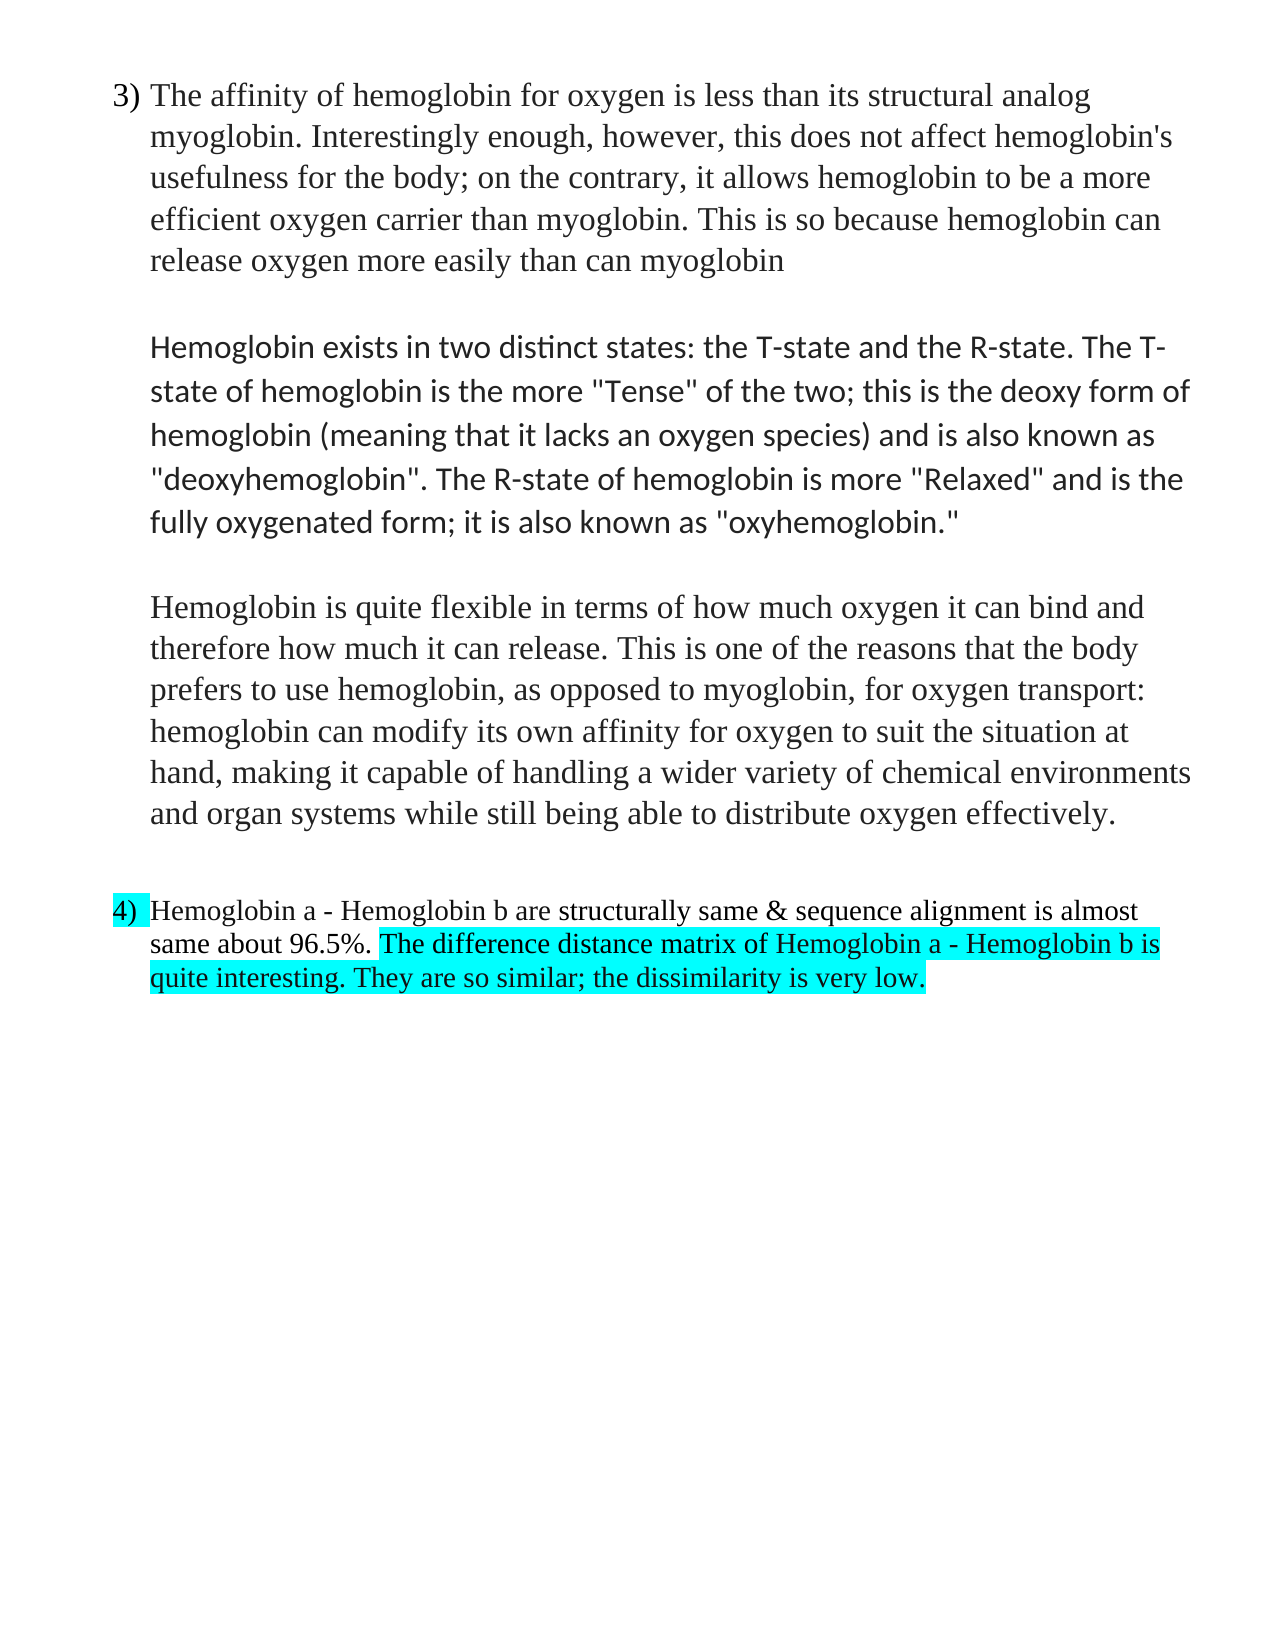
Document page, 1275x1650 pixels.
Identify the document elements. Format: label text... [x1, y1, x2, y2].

list Hemoglobin is quite flexible in terms of how much oxygen it can bind and therefore how much it can release. This is one of the reasons that the body prefers to use hemoglobin, as opposed to myoglobin, for oxygen transport: hemoglobin can modify its own affinity for oxygen to suit the situation at hand, making it capable of handling a wider variety of chemical environments and organ systems while still being able to distribute oxygen effectively. [150, 587, 1200, 832]
list Hemoglobin a - Hemoglobin b are structurally same & sequence alignment is almost same about 96.5%. The difference distance matrix of Hemoglobin a - Hemoglobin b is quite interesting. They are so similar; the dissimilarity is very low. [112, 893, 1200, 994]
list The affinity of hemoglobin for oxygen is less than its structural analog myoglobin. Interestingly enough, however, this does not affect hemoglobin's usefulness for the body; on the contrary, it allows hemoglobin to be a more efficient oxygen carrier than myoglobin. This is so because hemoglobin can release oxygen more easily than can myoglobin [112, 75, 1200, 279]
list Hemoglobin exists in two distinct states: the T-state and the R-state. The T-state of hemoglobin is the more "Tense" of the two; this is the deoxy form of hemoglobin (meaning that it lacks an oxygen species) and is also known as "deoxyhemoglobin". The R-state of hemoglobin is more "Relaxed" and is the fully oxygenated form; it is also known as "oxyhemoglobin." [150, 326, 1200, 542]
